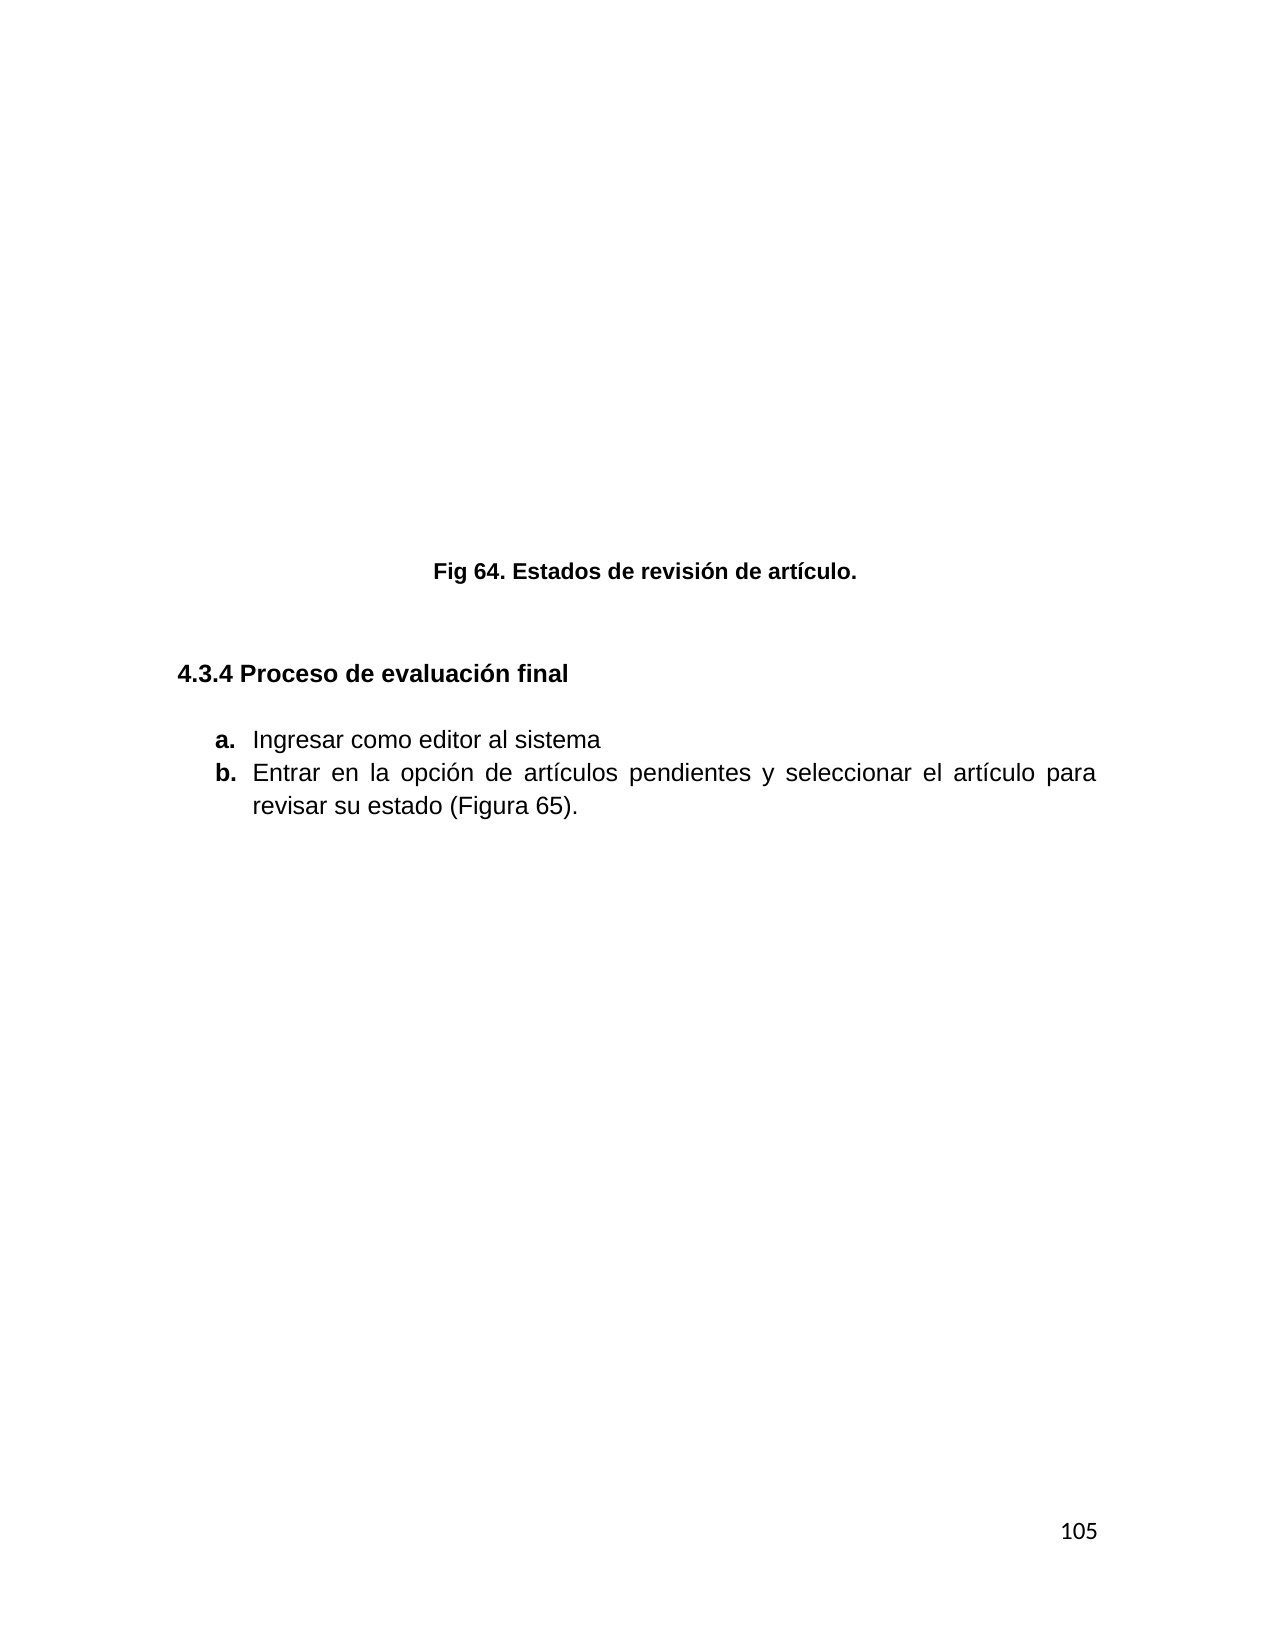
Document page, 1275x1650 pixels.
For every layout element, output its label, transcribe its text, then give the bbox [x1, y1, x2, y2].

list Entrar en la opción de artículos pendientes y seleccionar el artículo para revisar su estado (Figura 65). [215, 758, 1098, 820]
list Ingresar como editor al sistema [215, 725, 1098, 754]
subtitle 4.3.4 Proceso de evaluación final [177, 559, 1098, 688]
